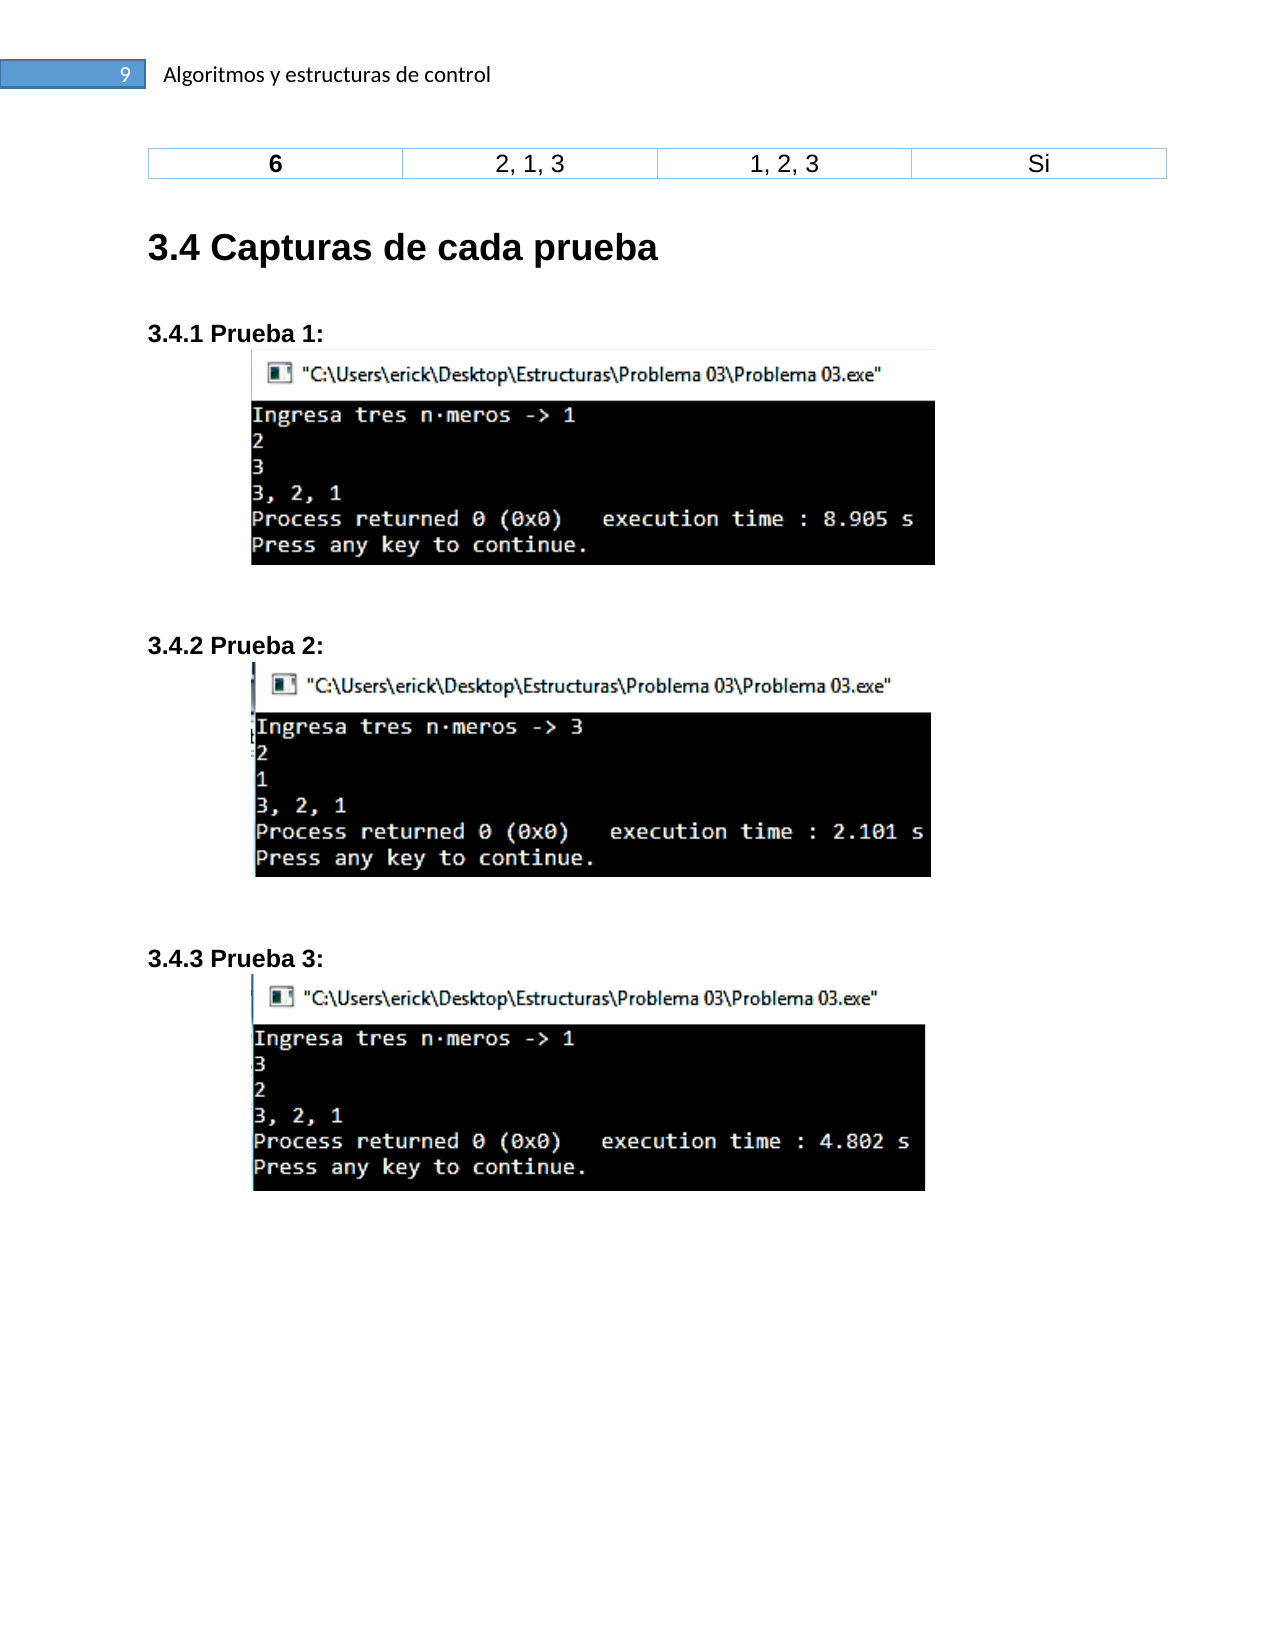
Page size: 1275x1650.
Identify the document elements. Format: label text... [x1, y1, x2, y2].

table_cell 6 [149, 149, 402, 177]
picture [251, 349, 935, 565]
table_cell Si [912, 149, 1166, 177]
picture [251, 662, 931, 877]
subtitle 3.4.1 Prueba 1: [148, 319, 1167, 347]
subtitle 3.4.2 Prueba 2: [148, 631, 1167, 660]
subtitle 3.4.3 Prueba 3: [148, 944, 1167, 972]
table_cell 1, 2, 3 [658, 149, 911, 177]
subtitle 3.4 Capturas de cada prueba [148, 225, 1167, 268]
table_cell 2, 1, 3 [403, 149, 657, 177]
picture [251, 974, 926, 1191]
